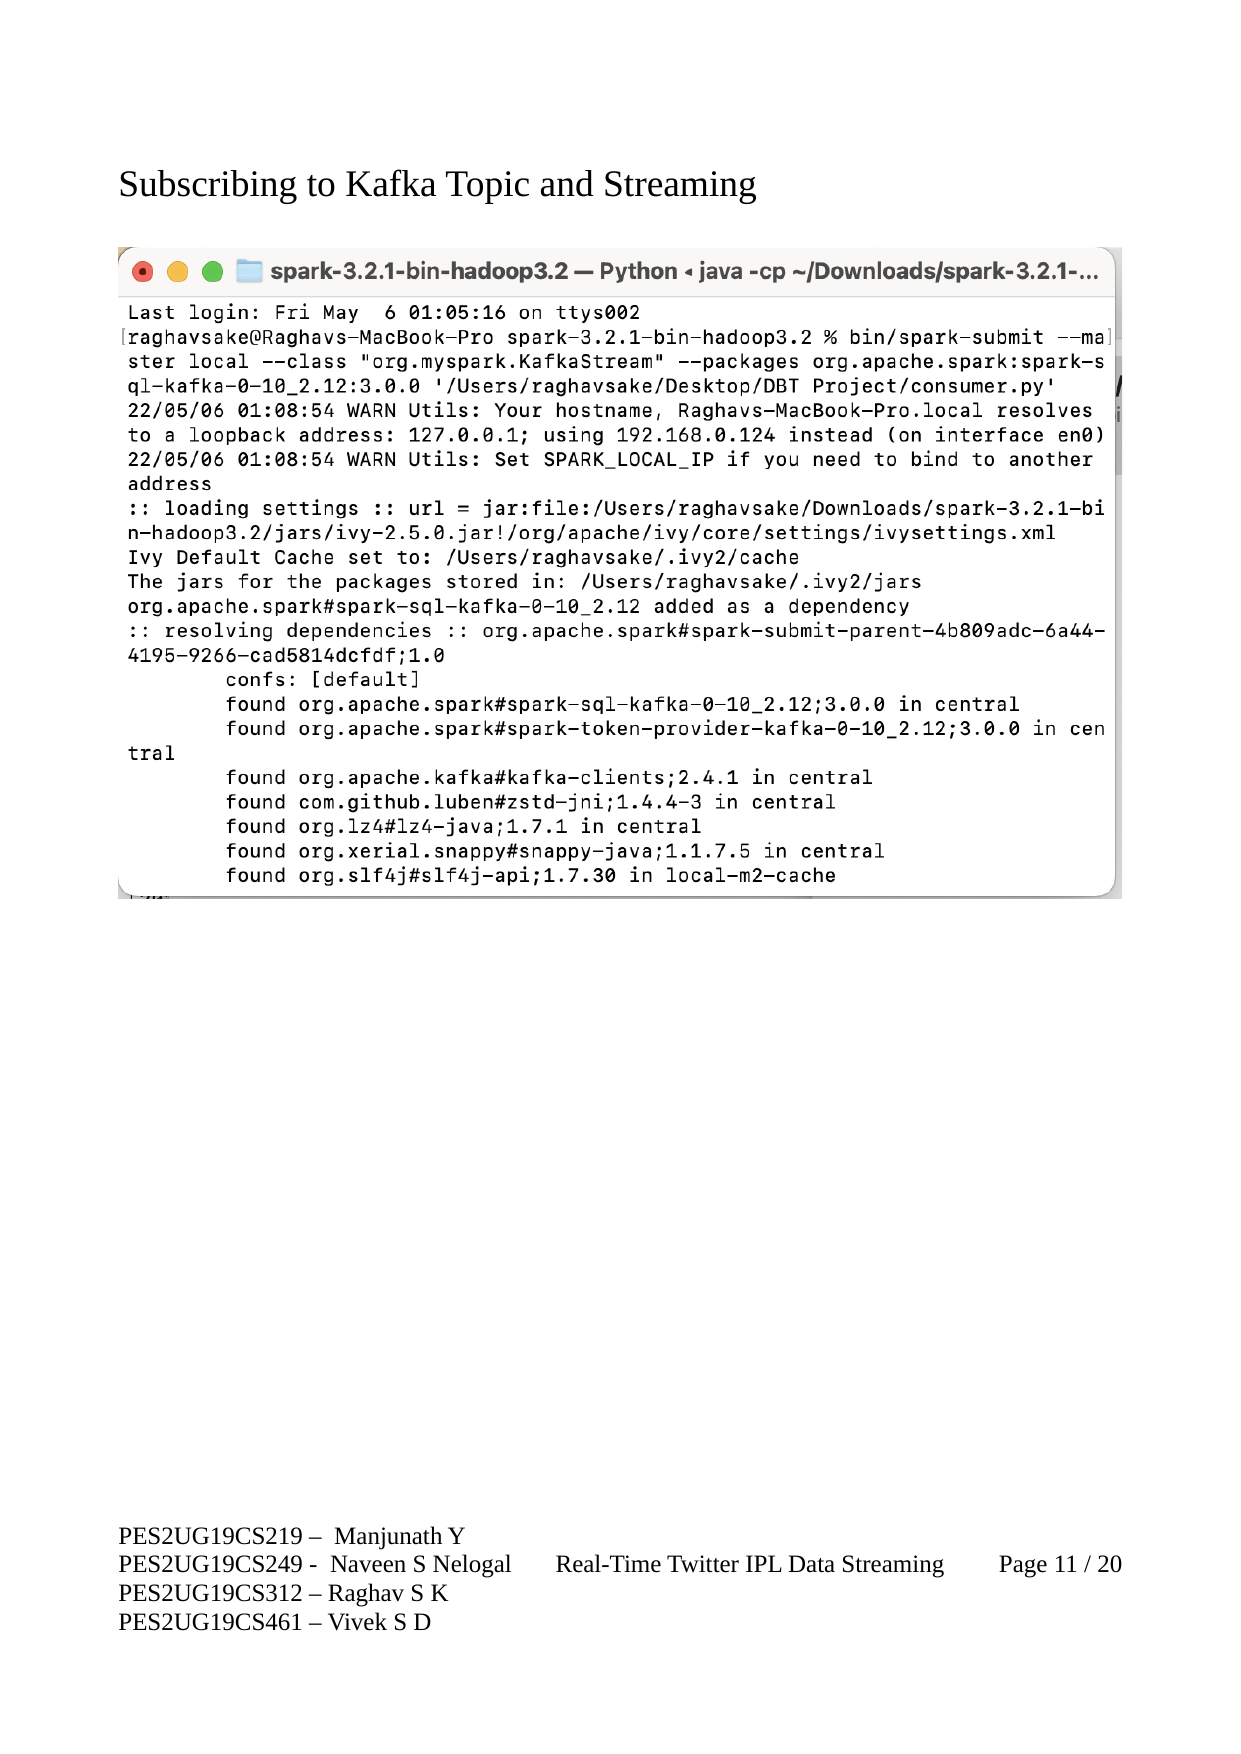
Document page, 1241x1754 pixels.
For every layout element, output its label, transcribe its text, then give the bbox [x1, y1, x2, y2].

picture [118, 247, 1123, 899]
text Subscribing to Kafka Topic and Streaming [118, 161, 1122, 204]
